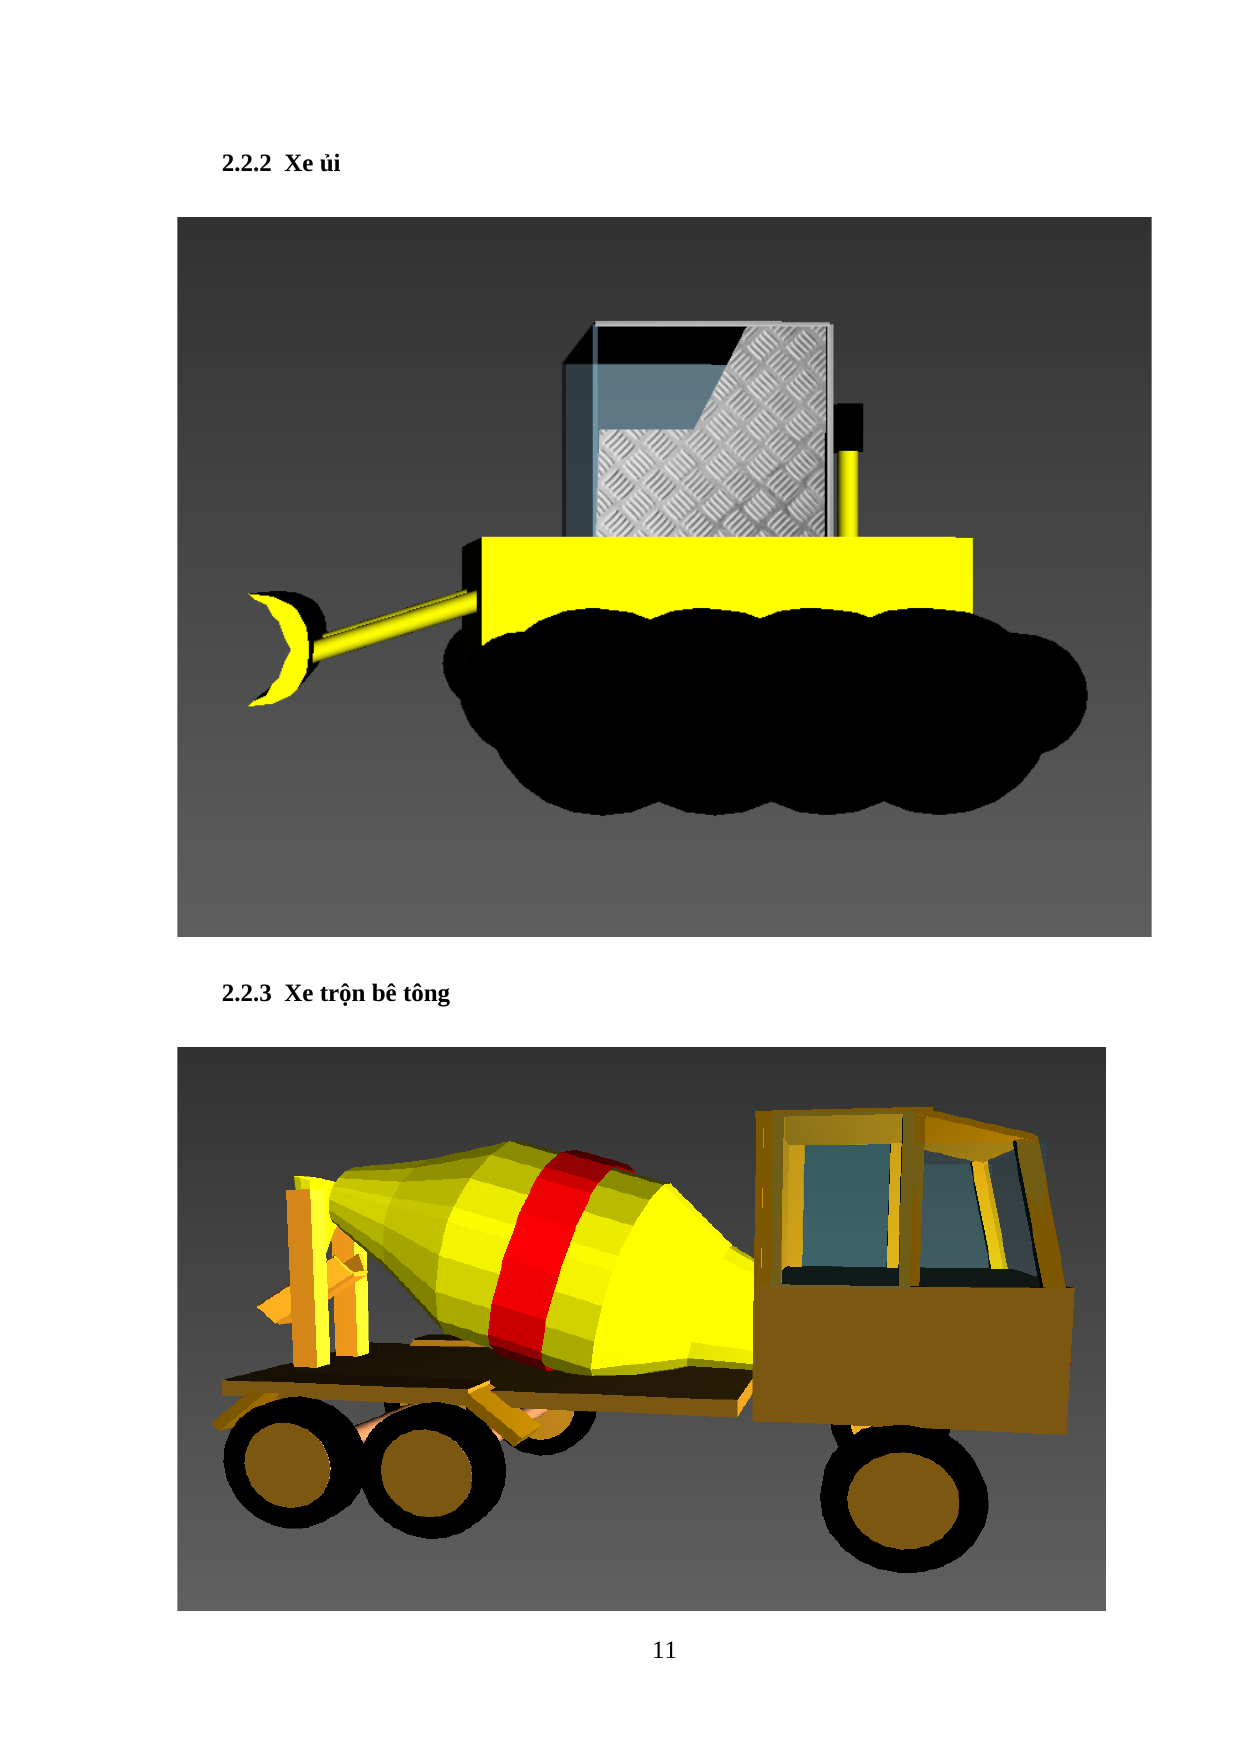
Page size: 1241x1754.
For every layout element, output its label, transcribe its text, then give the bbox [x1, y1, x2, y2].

subtitle 2.2.3 Xe trộn bê tông [222, 978, 1152, 1006]
subtitle 2.2.2 Xe ủi [222, 148, 1152, 176]
picture [177, 217, 1152, 937]
picture [177, 1047, 1106, 1611]
